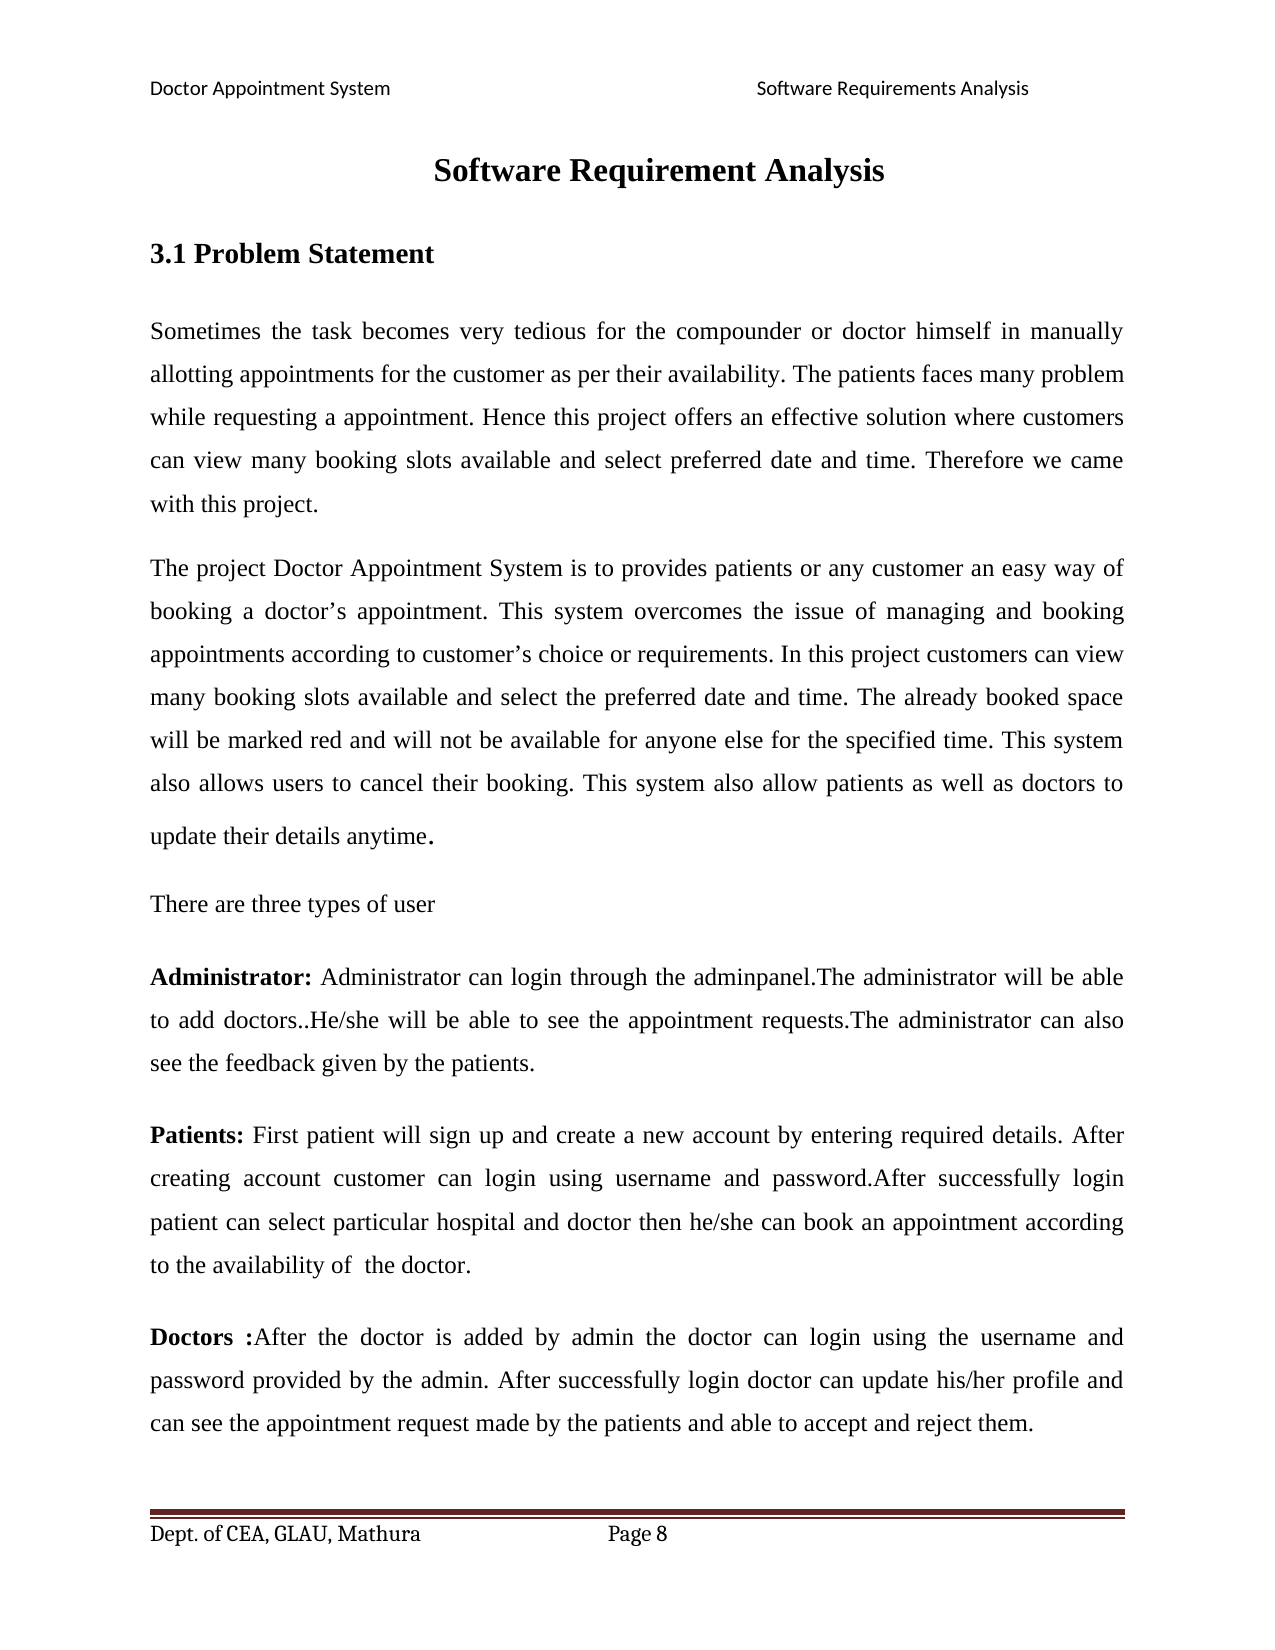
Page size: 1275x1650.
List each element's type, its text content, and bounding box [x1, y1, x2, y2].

text Doctors :After the doctor is added by admin the doctor can login using the username and password provided by the admin. After successfully login doctor can update his/her profile and can see the appointment request made by the patients and able to accept and reject them. [150, 1322, 1125, 1437]
text 3.1 Problem Statement [150, 237, 1125, 270]
text There are three types of user [150, 889, 1125, 918]
text Sometimes the task becomes very tedious for the compounder or doctor himself in manually allotting appointments for the customer as per their availability. The patients faces many problem while requesting a appointment. Hence this project offers an effective solution where customers can view many booking slots available and select preferred date and time. Therefore we came with this project. [150, 316, 1125, 517]
text Software Requirement Analysis [150, 150, 1125, 188]
text Patients: First patient will sign up and create a new account by entering required details. After creating account customer can login using username and password.After successfully login patient can select particular hospital and doctor then he/she can book an appointment according to the availability of the doctor. [150, 1120, 1125, 1278]
text The project Doctor Appointment System is to provides patients or any customer an easy way of booking a doctor’s appointment. This system overcomes the issue of managing and booking appointments according to customer’s choice or requirements. In this project customers can view many booking slots available and select the preferred date and time. The already booked space will be marked red and will not be available for anyone else for the specified time. This system also allows users to cancel their booking. This system also allow patients as well as doctors to update their details anytime. [150, 553, 1125, 851]
text Administrator: Administrator can login through the adminpanel.The administrator will be able to add doctors..He/she will be able to see the appointment requests.The administrator can also see the feedback given by the patients. [150, 962, 1125, 1077]
